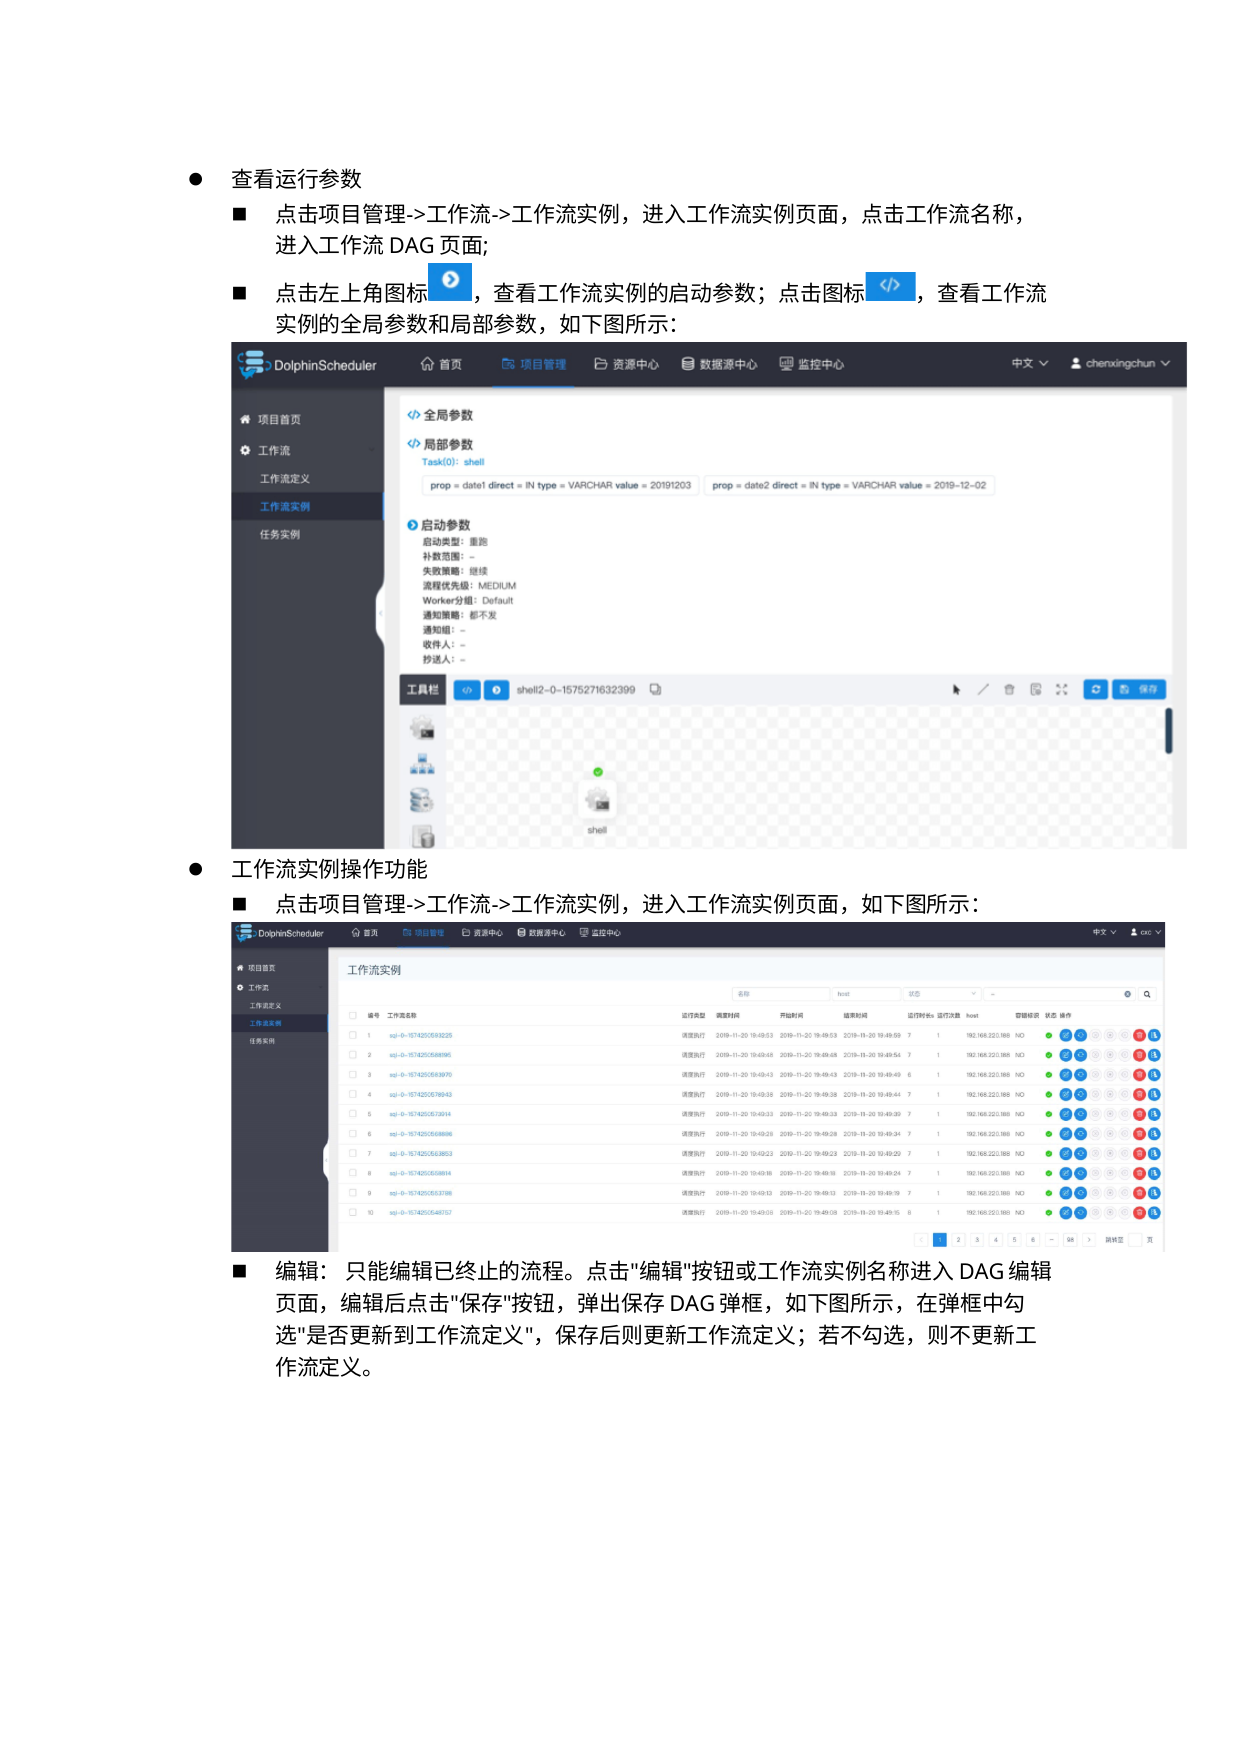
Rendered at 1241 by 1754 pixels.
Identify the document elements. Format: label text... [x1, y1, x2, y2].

picture [865, 272, 916, 301]
picture [231, 922, 1166, 1252]
list 点击左上角图标，查看工作流实例的启动参数；点击图标，查看工作流实例的全局参数和局部参数，如下图所示： [231, 263, 1053, 339]
list 工作流实例操作功能 [187, 852, 1053, 884]
list 编辑： 只能编辑已终止的流程。点击"编辑"按钮或工作流实例名称进入DAG编辑页面，编辑后点击"保存"按钮，弹出保存DAG弹框，如下图所示，在弹框中勾选"是否更新到工作流定义"，保存后则更新工作流定义；若不勾选，则不更新工作流定义。 [231, 1254, 1053, 1381]
list 点击项目管理->工作流->工作流实例，进入工作流实例页面，点击工作流名称，进入工作流DAG页面; [231, 197, 1053, 260]
picture [428, 263, 472, 301]
list 点击项目管理->工作流->工作流实例，进入工作流实例页面，如下图所示： [231, 887, 1053, 919]
list 查看运行参数 [187, 162, 1053, 194]
picture [231, 342, 1188, 850]
